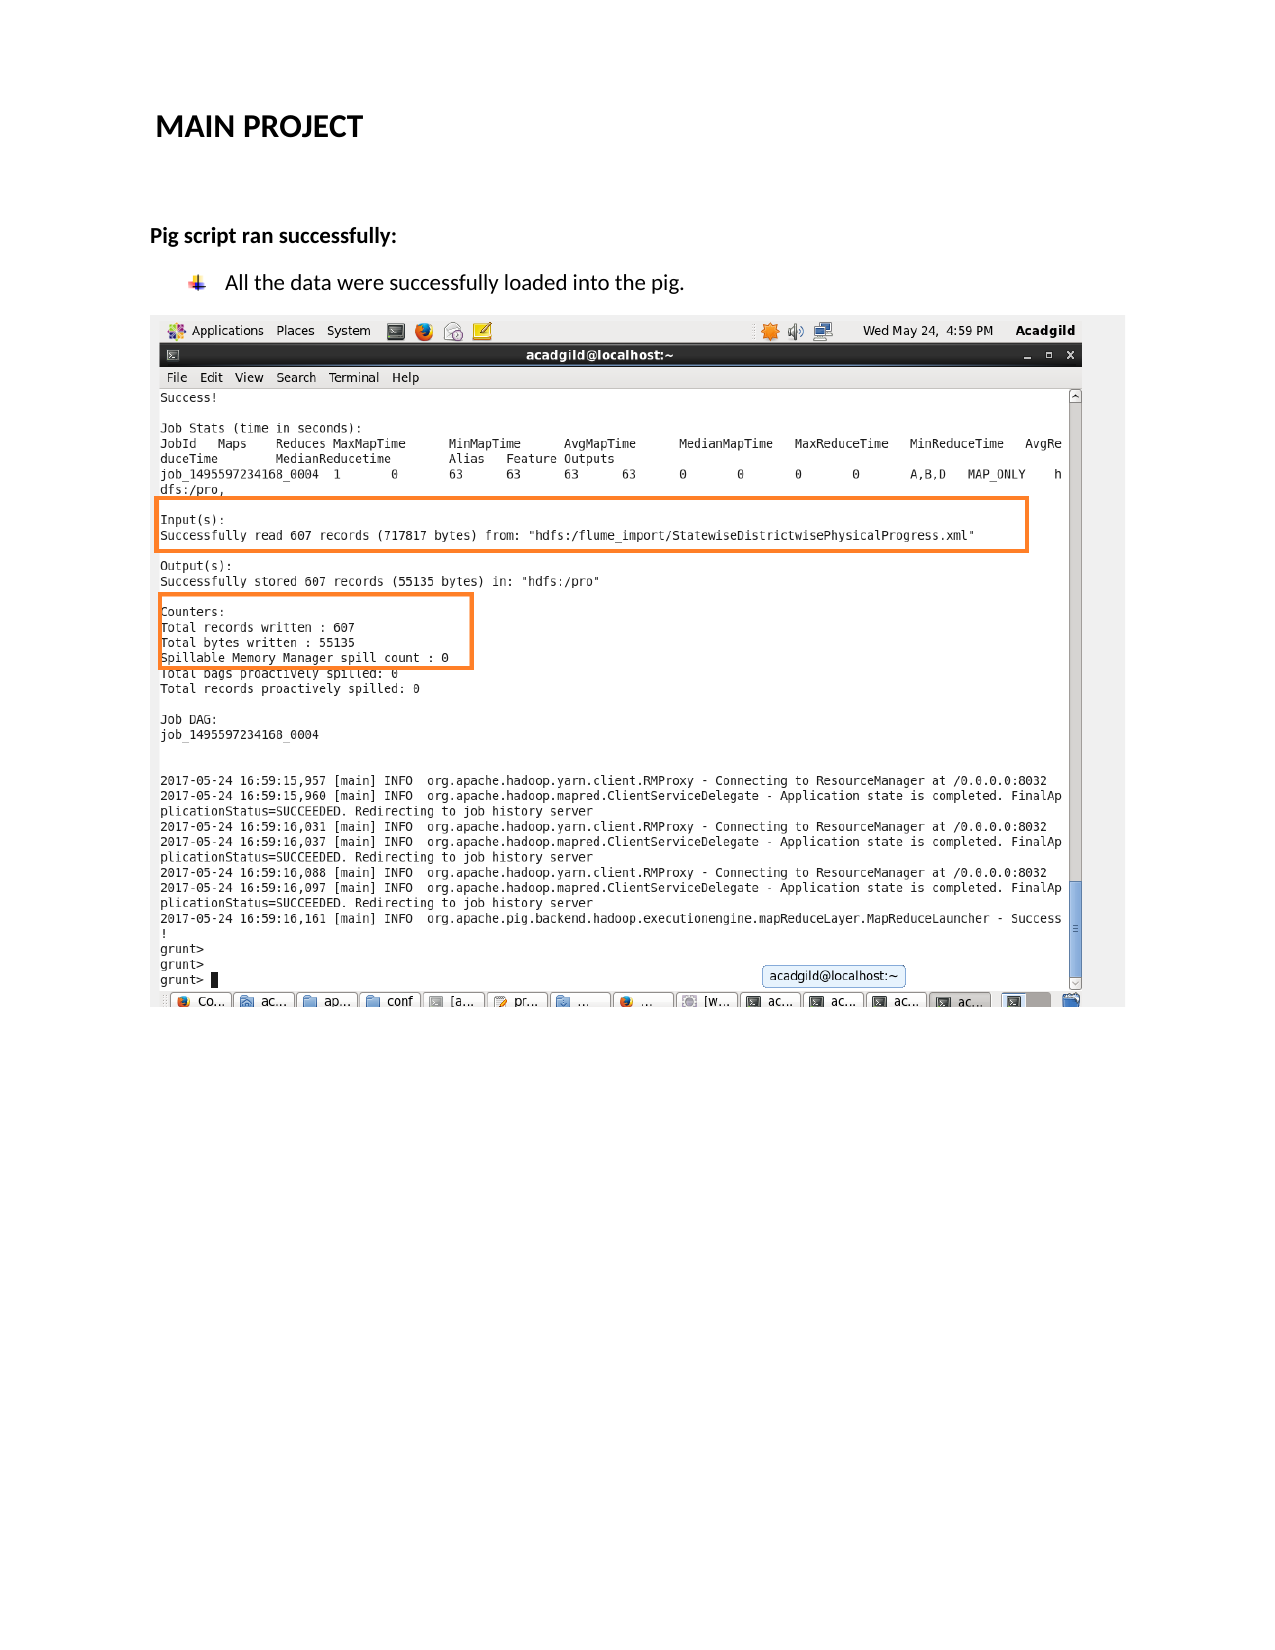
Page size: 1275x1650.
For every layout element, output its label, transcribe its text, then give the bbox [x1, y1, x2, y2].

picture [150, 315, 1125, 1007]
list All the data were successfully loaded into the pig. [187, 268, 1125, 296]
picture [188, 273, 206, 291]
text Pig script ran successfully: [150, 221, 1125, 249]
